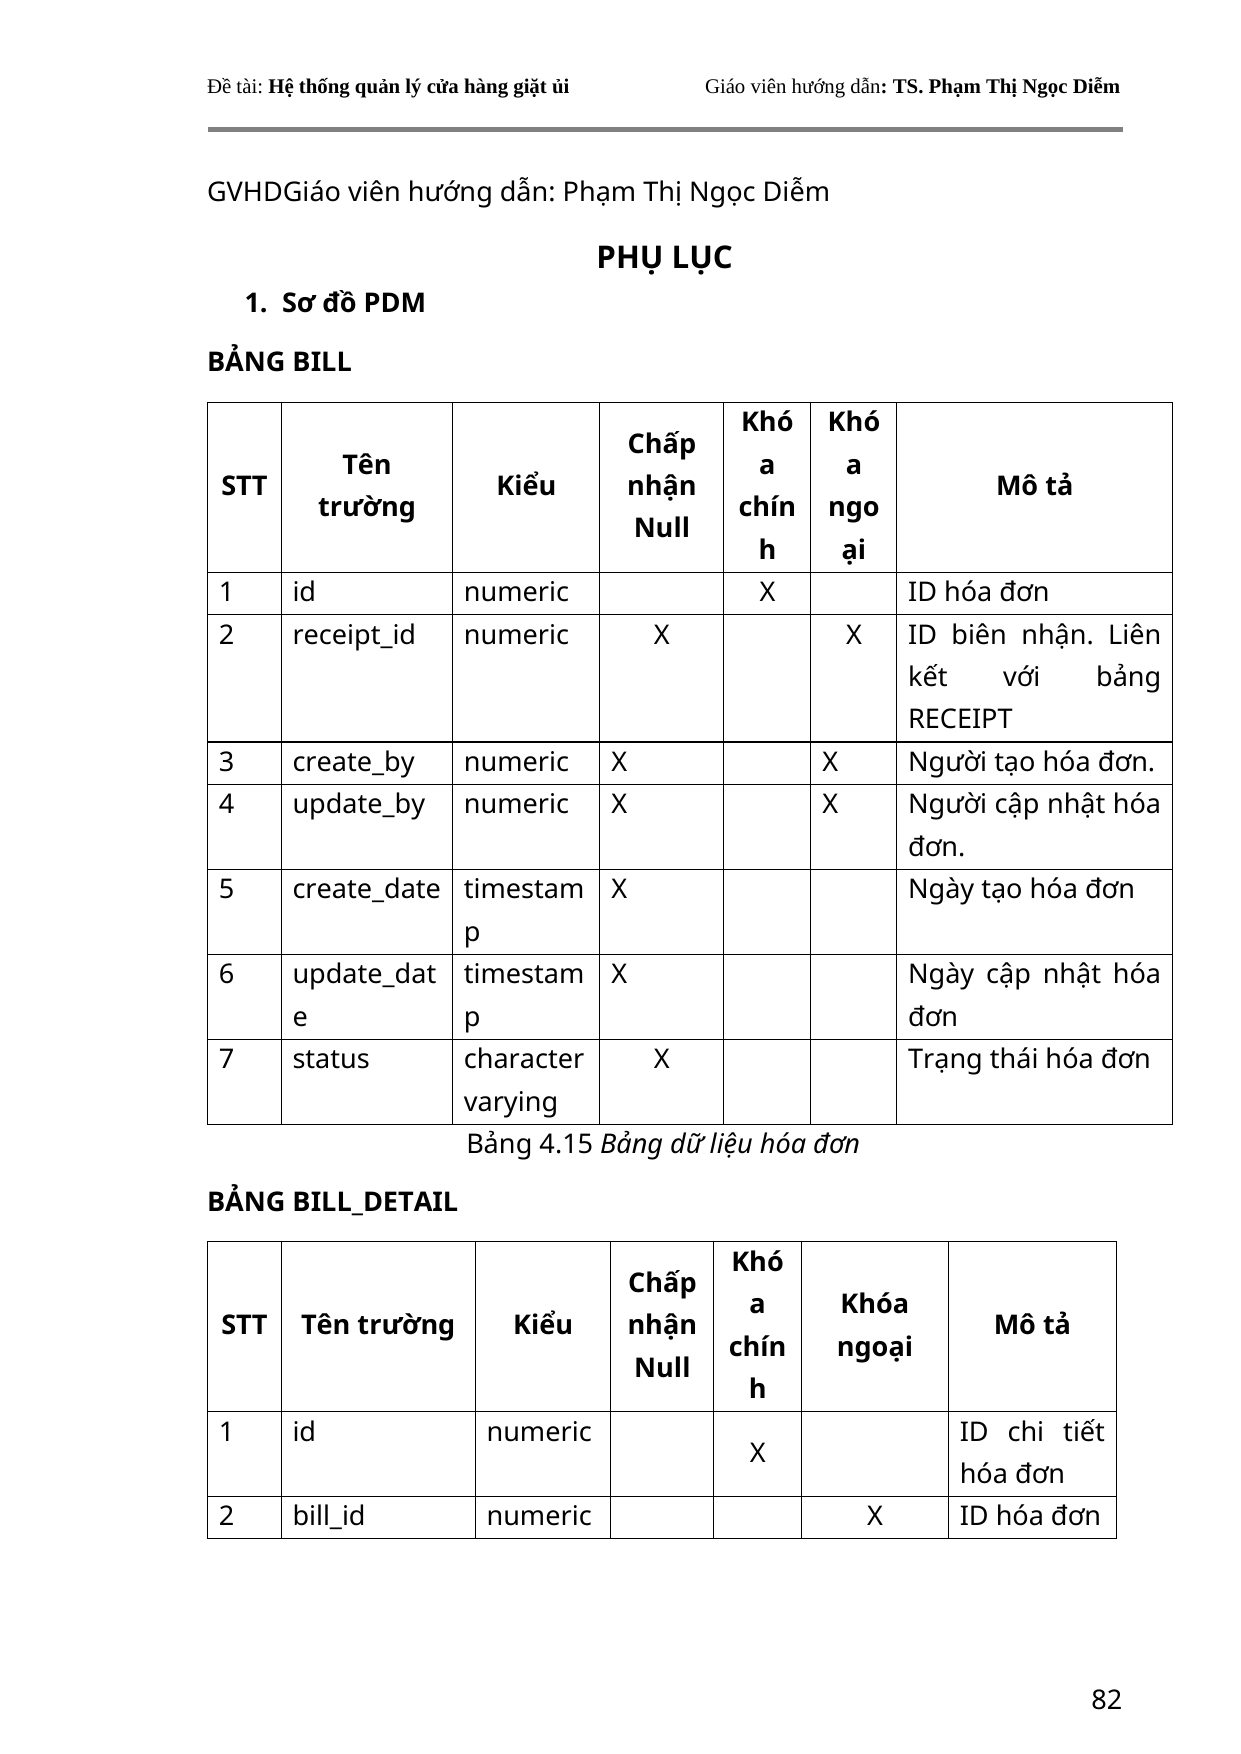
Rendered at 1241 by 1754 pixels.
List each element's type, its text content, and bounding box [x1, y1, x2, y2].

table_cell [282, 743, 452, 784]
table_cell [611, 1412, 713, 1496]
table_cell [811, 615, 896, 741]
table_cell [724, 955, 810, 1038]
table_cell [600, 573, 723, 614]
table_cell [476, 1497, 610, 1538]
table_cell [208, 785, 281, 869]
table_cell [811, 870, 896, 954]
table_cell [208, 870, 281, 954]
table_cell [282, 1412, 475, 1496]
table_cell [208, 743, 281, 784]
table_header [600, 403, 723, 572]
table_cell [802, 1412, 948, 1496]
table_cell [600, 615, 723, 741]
list Sơ đồ DM [244, 284, 1122, 321]
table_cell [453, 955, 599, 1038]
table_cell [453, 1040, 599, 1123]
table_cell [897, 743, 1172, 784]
list PHỤ LỤC [207, 235, 1122, 277]
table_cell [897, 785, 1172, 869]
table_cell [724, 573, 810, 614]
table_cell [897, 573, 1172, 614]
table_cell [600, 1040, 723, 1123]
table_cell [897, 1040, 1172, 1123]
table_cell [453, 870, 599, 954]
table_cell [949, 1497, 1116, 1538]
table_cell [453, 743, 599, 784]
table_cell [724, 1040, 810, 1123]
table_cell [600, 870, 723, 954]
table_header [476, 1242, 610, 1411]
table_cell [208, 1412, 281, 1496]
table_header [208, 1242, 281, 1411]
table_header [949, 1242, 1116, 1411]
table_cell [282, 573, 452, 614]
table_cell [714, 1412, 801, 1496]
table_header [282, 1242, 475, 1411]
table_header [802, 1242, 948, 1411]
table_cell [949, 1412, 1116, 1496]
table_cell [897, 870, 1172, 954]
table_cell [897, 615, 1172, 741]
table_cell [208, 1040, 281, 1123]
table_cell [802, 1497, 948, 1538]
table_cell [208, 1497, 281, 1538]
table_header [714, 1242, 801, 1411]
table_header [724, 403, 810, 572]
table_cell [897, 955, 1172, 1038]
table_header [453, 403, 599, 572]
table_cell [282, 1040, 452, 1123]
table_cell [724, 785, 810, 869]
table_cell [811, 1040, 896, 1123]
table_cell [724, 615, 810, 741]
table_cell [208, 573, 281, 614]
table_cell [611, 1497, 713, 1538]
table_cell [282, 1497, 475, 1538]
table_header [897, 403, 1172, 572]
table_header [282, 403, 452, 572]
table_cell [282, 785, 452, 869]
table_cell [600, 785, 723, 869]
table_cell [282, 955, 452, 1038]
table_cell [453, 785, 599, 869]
text 4 [207, 1125, 1122, 1161]
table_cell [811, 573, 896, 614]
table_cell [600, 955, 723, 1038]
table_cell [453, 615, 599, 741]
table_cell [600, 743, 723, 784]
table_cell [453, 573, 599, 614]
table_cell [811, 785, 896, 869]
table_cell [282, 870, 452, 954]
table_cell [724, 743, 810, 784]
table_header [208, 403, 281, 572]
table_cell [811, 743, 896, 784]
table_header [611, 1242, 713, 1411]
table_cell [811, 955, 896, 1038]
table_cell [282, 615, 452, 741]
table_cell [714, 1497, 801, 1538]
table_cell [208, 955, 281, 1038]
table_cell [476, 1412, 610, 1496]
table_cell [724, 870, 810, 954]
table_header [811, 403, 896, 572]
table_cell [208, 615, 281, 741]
